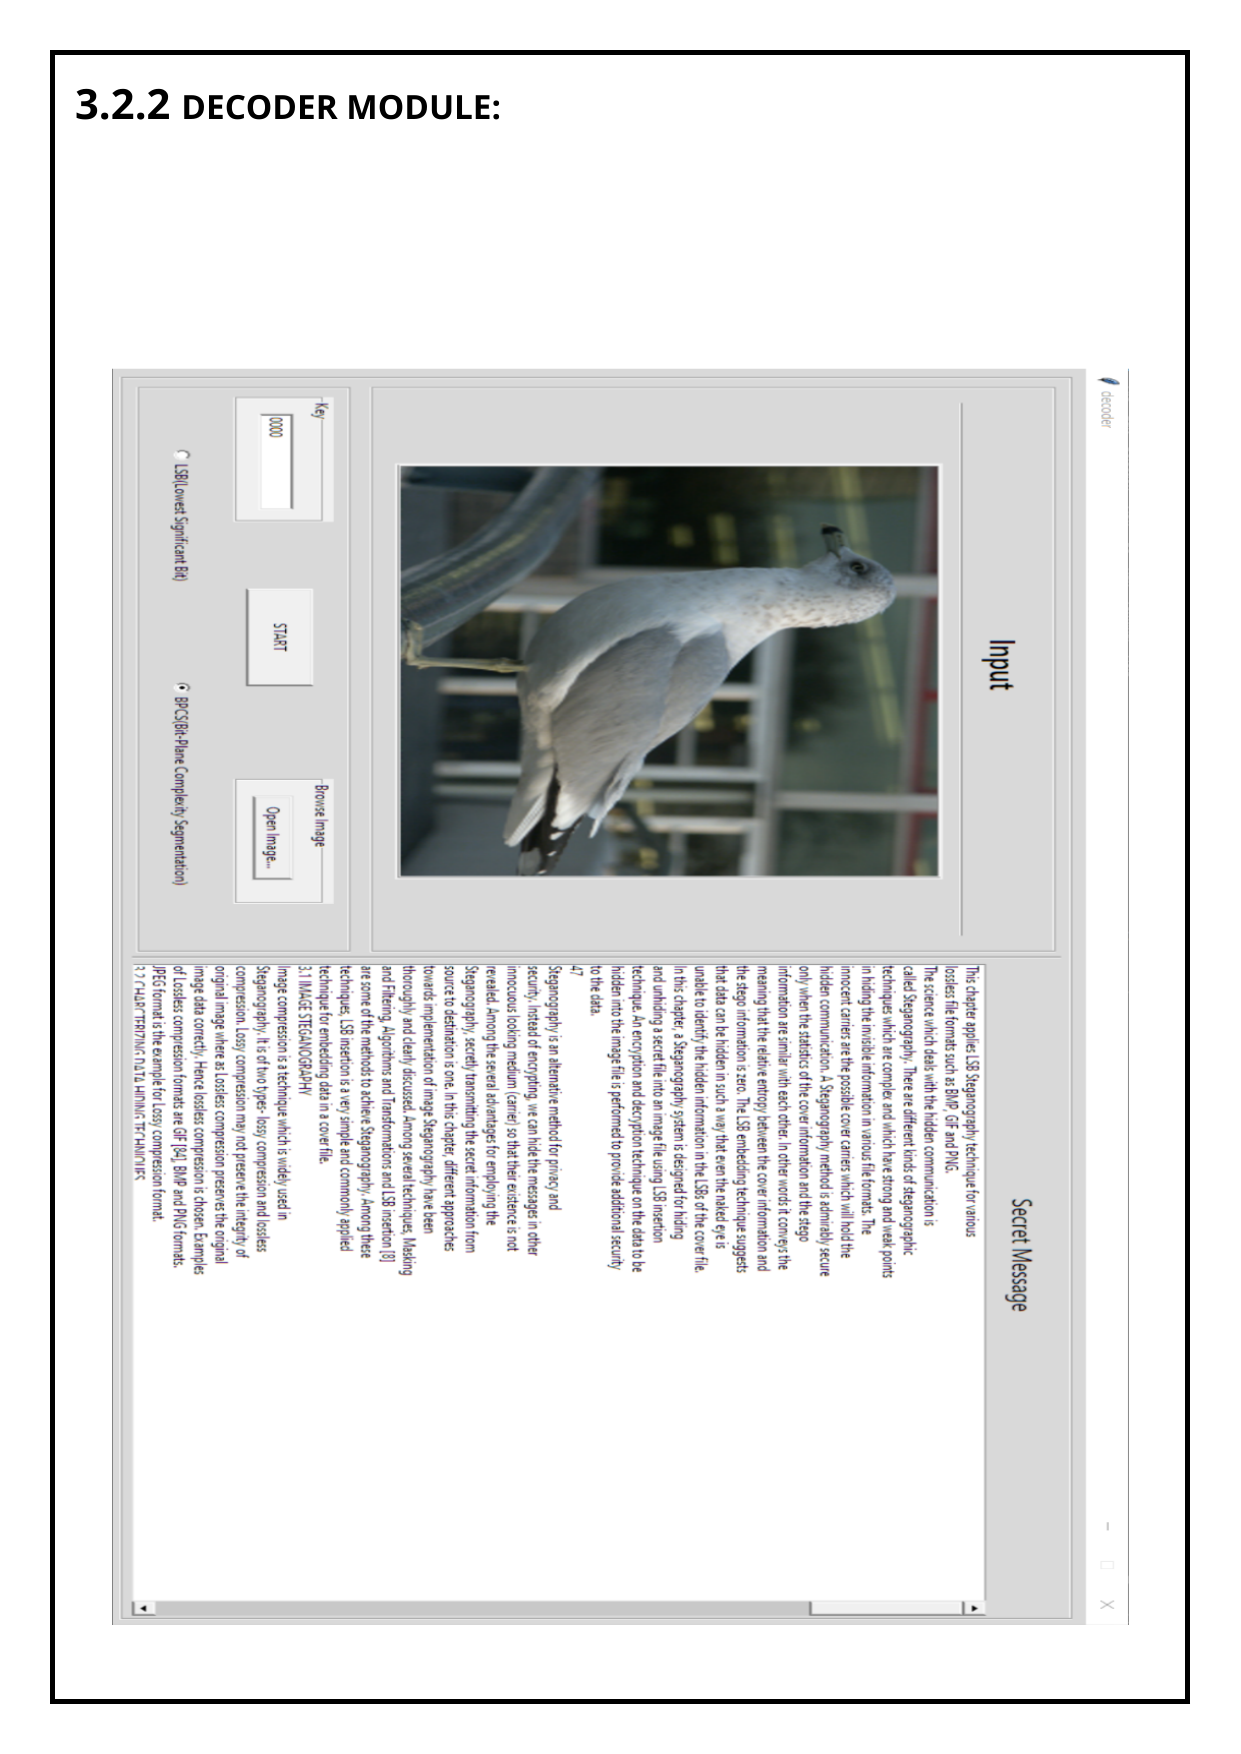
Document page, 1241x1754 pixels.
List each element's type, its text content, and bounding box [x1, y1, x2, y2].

text 3.2.2 DECODER MODULE: [75, 75, 1165, 132]
picture [113, 370, 1129, 1624]
